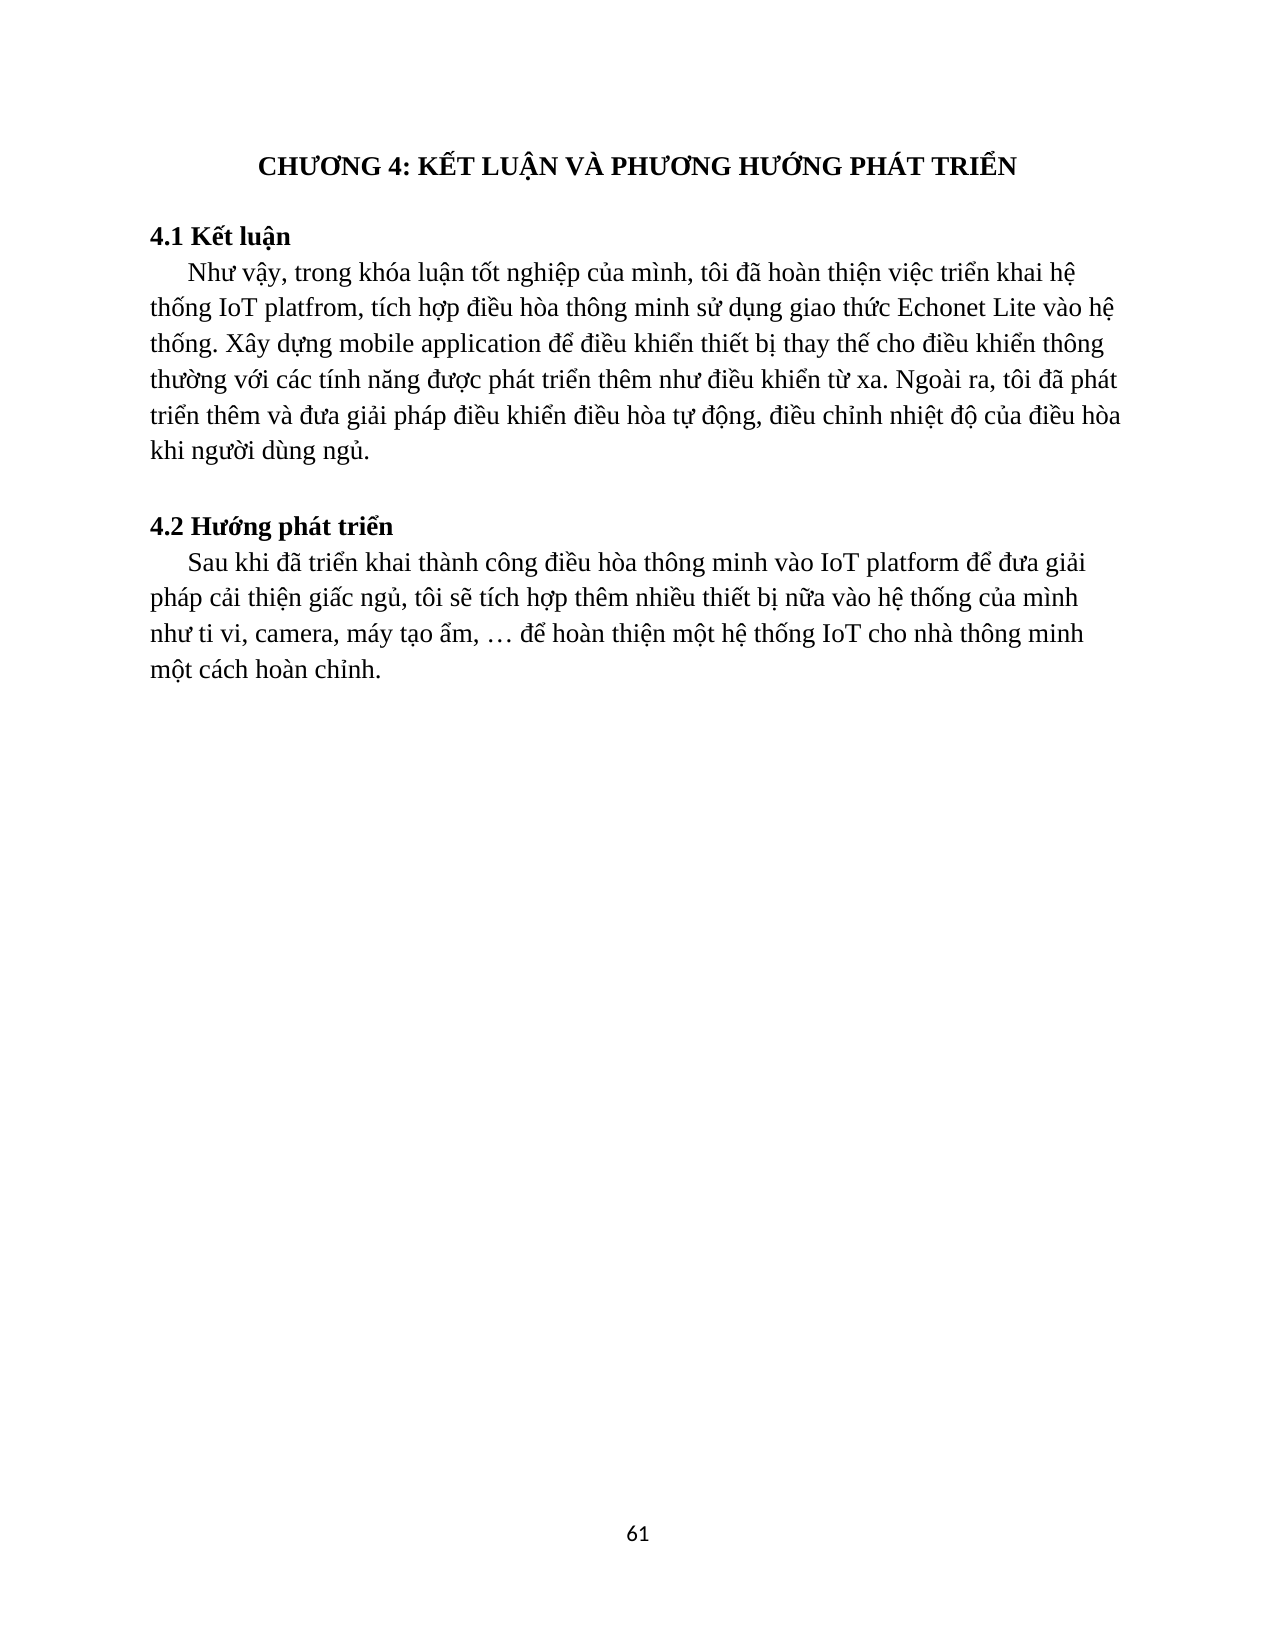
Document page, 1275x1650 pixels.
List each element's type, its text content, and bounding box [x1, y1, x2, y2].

subtitle 4.1 Kết luận [150, 220, 1125, 251]
subtitle CHƯƠNG 4: KẾT LUẬN VÀ PHƯƠNG HƯỚNG PHÁT TRIỂN [150, 150, 1125, 181]
subtitle 4.2 Hướng phát triển [150, 510, 1125, 541]
text Sau khi đã triển khai thành công điều hòa thông minh vào IoT platform để đưa giải pháp cải thiện giấc ngủ, tôi sẽ tích hợp thêm nhiều thiết bị nữa vào hệ thống của mình như ti vi, camera, máy tạo ẩm, … để hoàn thiện một hệ thống IoT cho nhà thông minh một cách hoàn chỉnh. [150, 546, 1125, 684]
text Như vậy, trong khóa luận tốt nghiệp của mình, tôi đã hoàn thiện việc triển khai hệ thống IoT platfrom, tích hợp điều hòa thông minh sử dụng giao thức Echonet Lite vào hệ thống. Xây dựng mobile application để điều khiển thiết bị thay thế cho điều khiển thông thường với các tính năng được phát triển thêm như điều khiển từ xa. Ngoài ra, tôi đã phát triển thêm và đưa giải pháp điều khiển điều hòa tự động, điều chỉnh nhiệt độ của điều hòa khi người dùng ngủ. [150, 256, 1125, 466]
